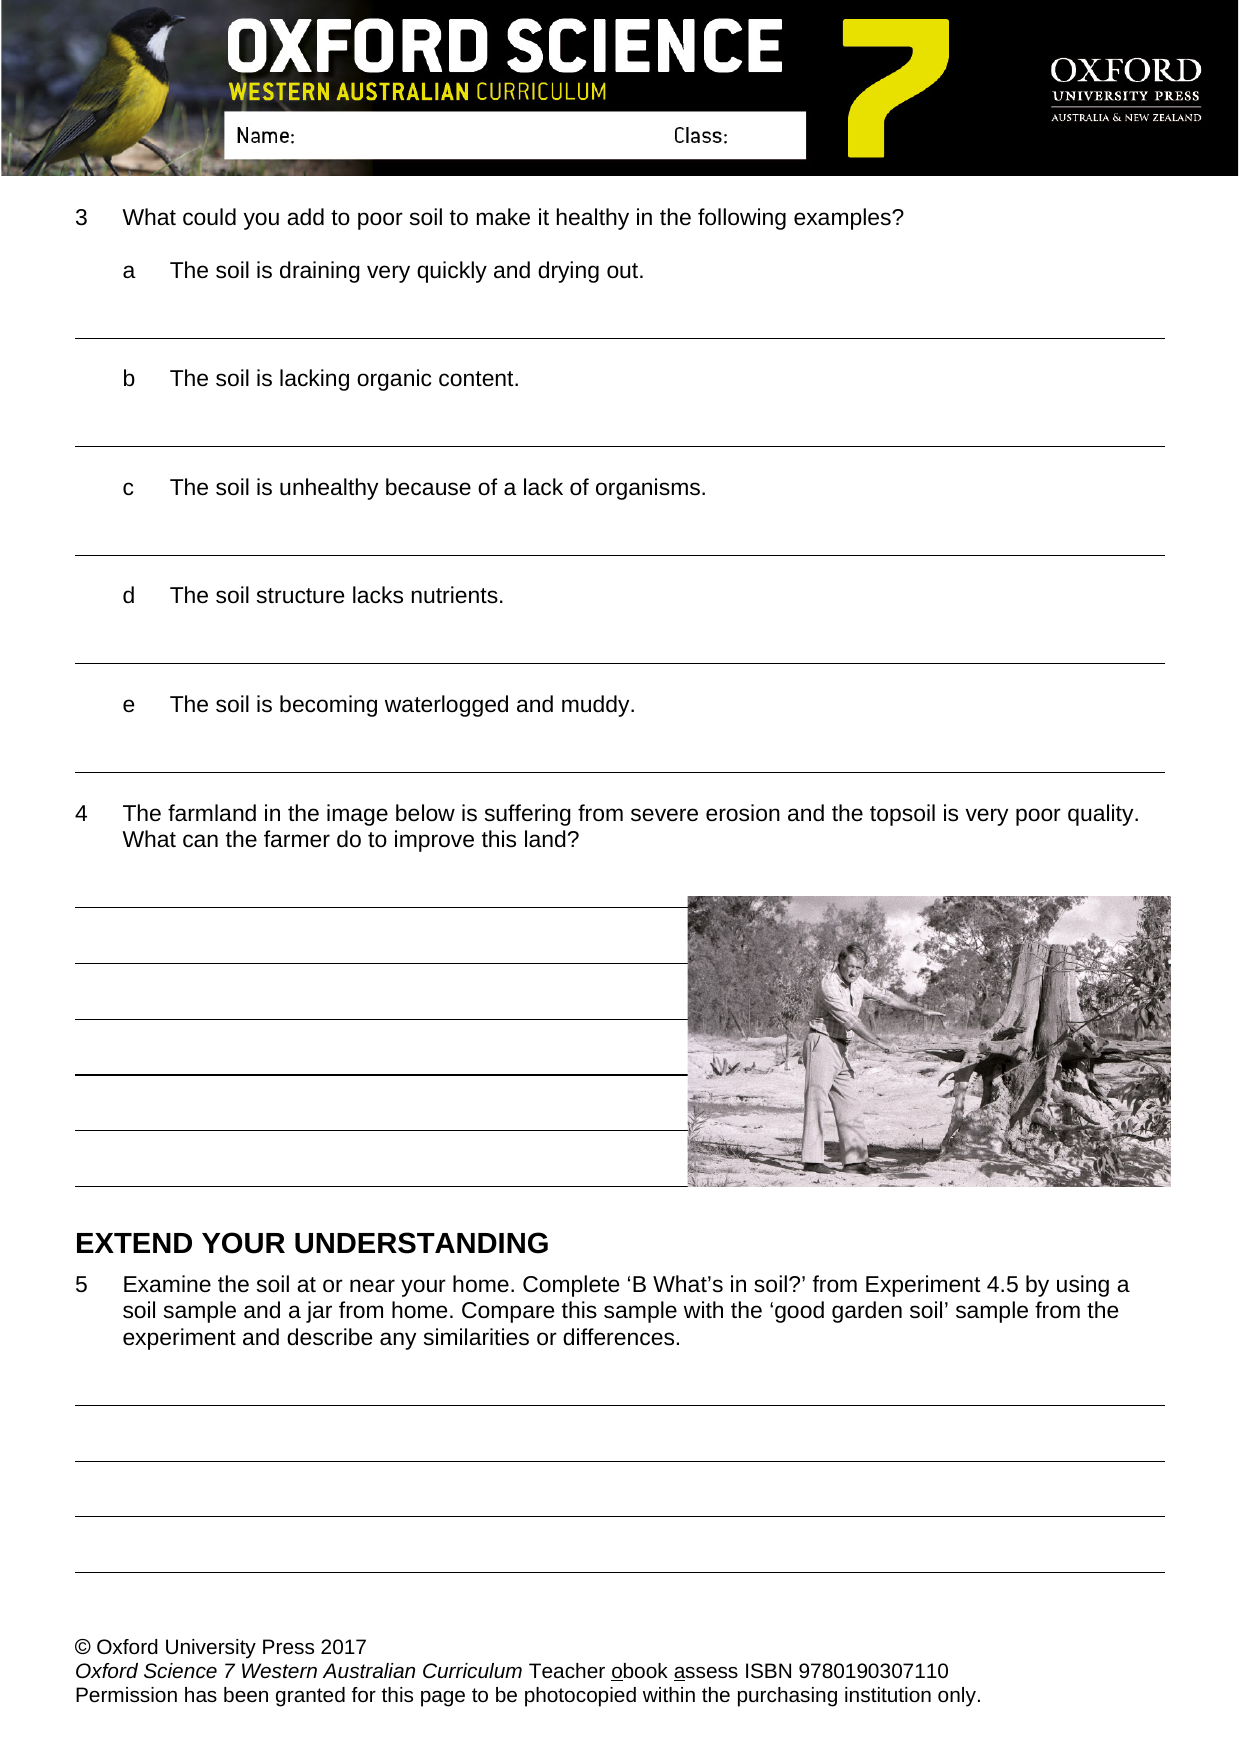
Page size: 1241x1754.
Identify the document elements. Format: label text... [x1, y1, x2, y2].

list b The soil is lacking organic content. [122, 365, 1165, 392]
list c The soil is unhealthy because of a lack of organisms. [122, 474, 1165, 500]
picture [687, 896, 1171, 1187]
list 3 What could you add to poor soil to make it healthy in the following examples? [75, 204, 1165, 230]
list d The soil structure lacks nutrients. [122, 582, 1165, 609]
list e The soil is becoming waterlogged and muddy. [122, 691, 1165, 717]
list 4 The farmland in the image below is suffering from severe erosion and the topsoil is very poor quality. What can the farmer do to improve this land? [75, 799, 1165, 852]
text EXTEND YOUR UNDERSTANDING [75, 1226, 1165, 1259]
list 5 Examine the soil at or near your home. Complete ‘B What’s in soil?’ from Experiment 4.5 by using a soil sample and a jar from home. Compare this sample with the ‘good garden soil’ sample from the experiment and describe any similarities or differences. [75, 1271, 1165, 1350]
list a The soil is draining very quickly and drying out. [122, 257, 1165, 283]
picture [0, 0, 1238, 175]
